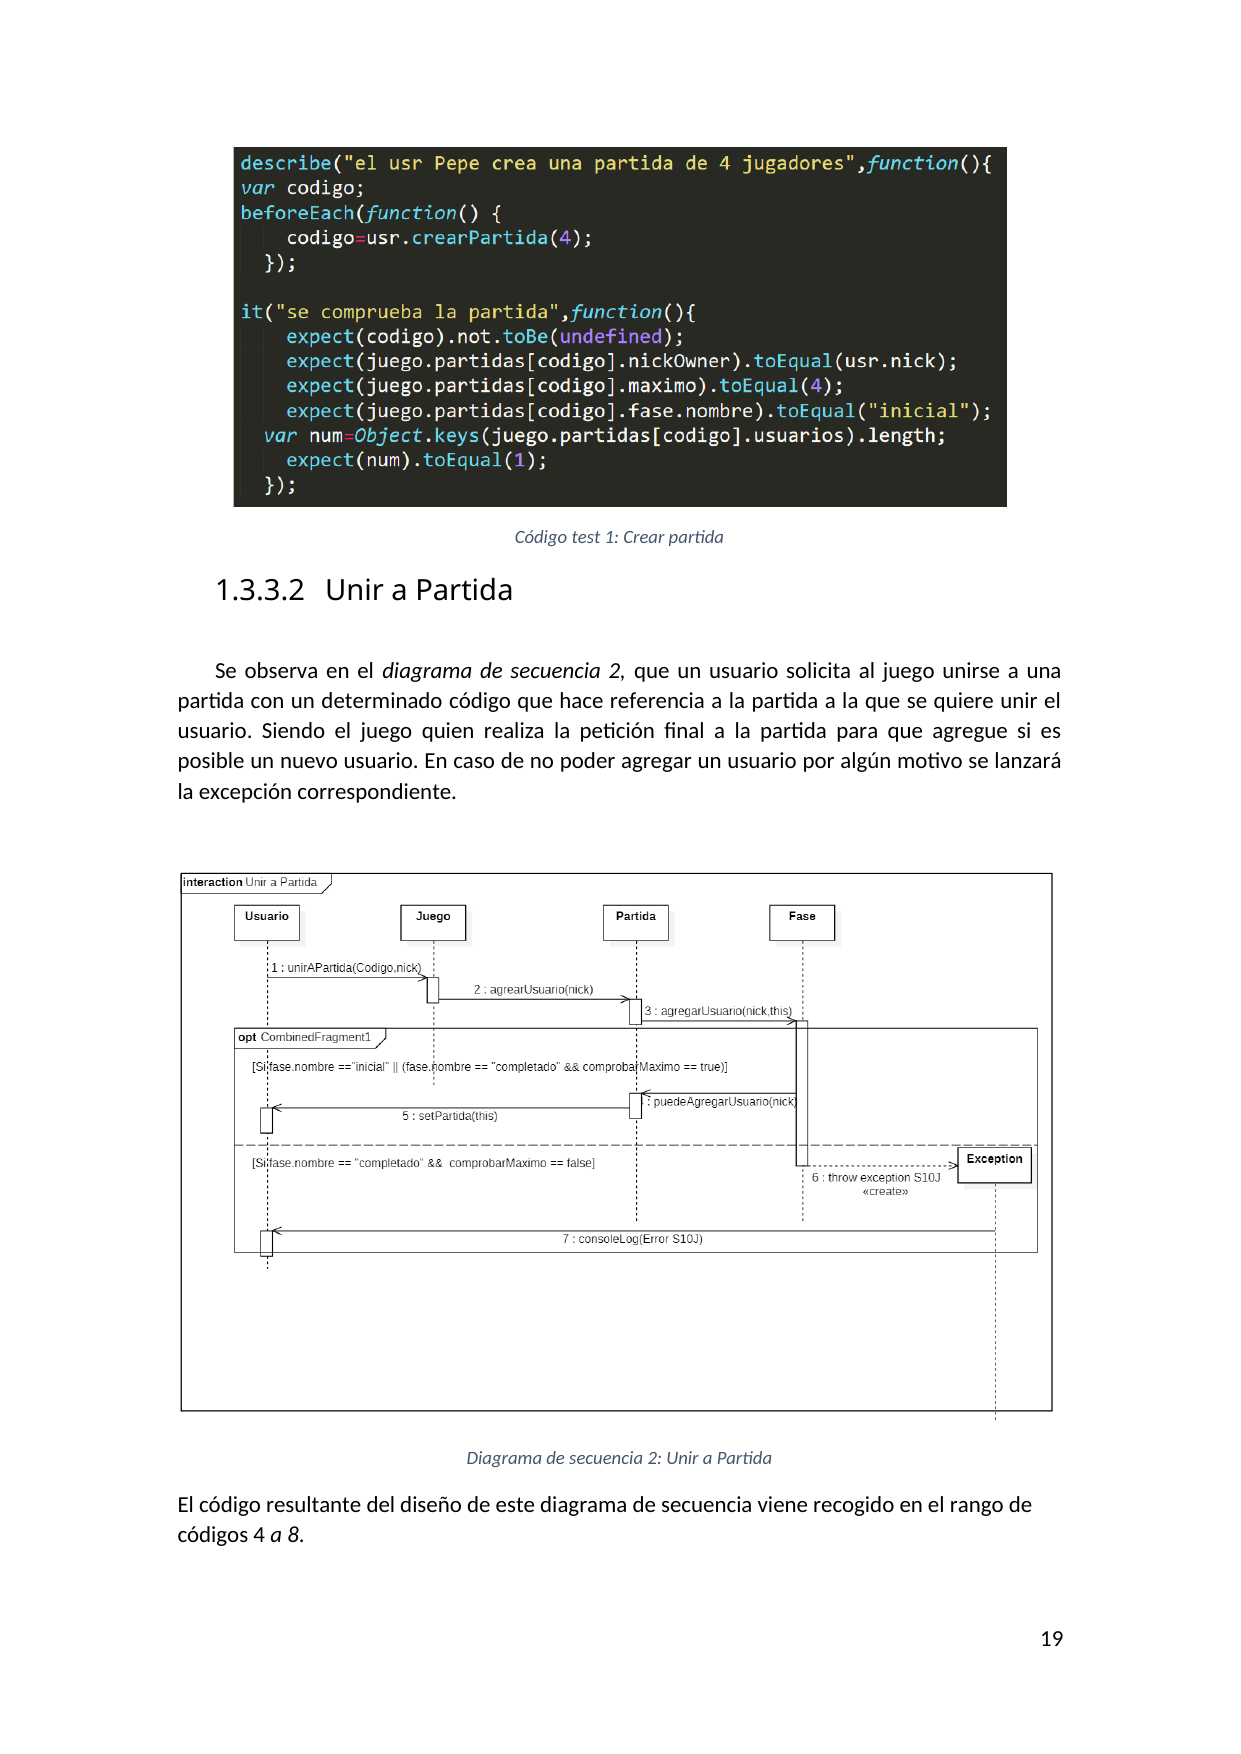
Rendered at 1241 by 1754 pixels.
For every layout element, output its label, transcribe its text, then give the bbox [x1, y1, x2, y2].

text El código resultante del diseño de este diagrama de secuencia viene recogido en el rango de códigos 4 a 8. [177, 1490, 1063, 1548]
text Se observa en el diagrama de secuencia 2, que un usuario solicita al juego unirse a una partida con un determinado código que hace referencia a la partida a la que se quiere unir el usuario. Siendo el juego quien realiza la petición final a la partida para que agregue si es posible un nuevo usuario. En caso de no poder agregar un usuario por algún motivo se lanzará la excepción correspondiente. [177, 656, 1063, 805]
picture [177, 870, 1063, 1428]
picture [233, 147, 1007, 507]
text Código test 1: Crear partida [177, 526, 1063, 548]
text Diagrama de secuencia 2: Unir a Partida [177, 1446, 1063, 1469]
subtitle Unir a Partida [215, 569, 1063, 609]
